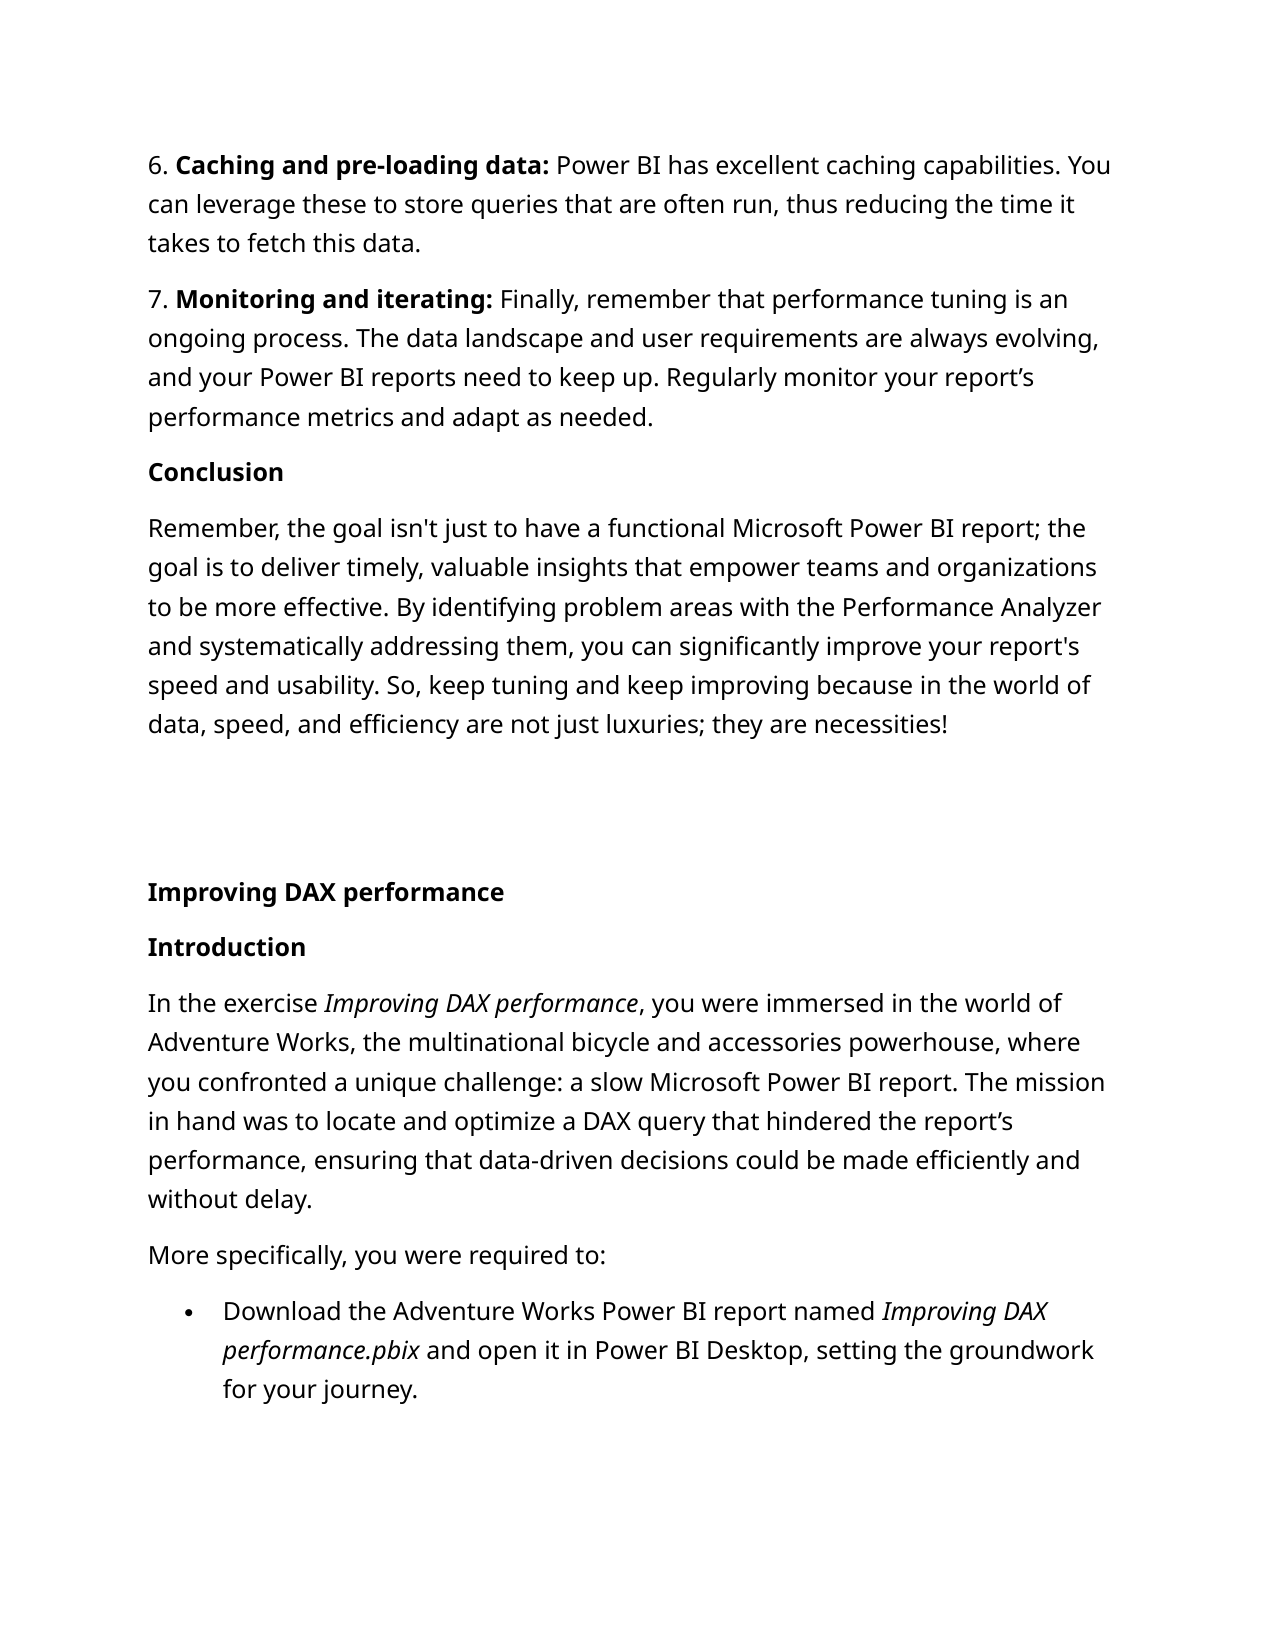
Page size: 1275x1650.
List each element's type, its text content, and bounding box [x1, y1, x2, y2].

text Remember, the goal isn't just to have a functional Microsoft Power BI report; the goal is to deliver timely, valuable insights that empower teams and organizations to be more effective. By identifying problem areas with the Performance Analyzer and systematically addressing them, you can significantly improve your report's speed and usability. So, keep tuning and keep improving because in the world of data, speed, and efficiency are not just luxuries; they are necessities! [148, 511, 1127, 741]
text 6. Caching and pre-loading data: Power BI has excellent caching capabilities. You can leverage these to store queries that are often run, thus reducing the time it takes to fetch this data. [148, 148, 1127, 260]
text 7. Monitoring and iterating: Finally, remember that performance tuning is an ongoing process. The data landscape and user requirements are always evolving, and your Power BI reports need to keep up. Regularly monitor your report’s performance metrics and adapt as needed. [148, 282, 1127, 433]
text Conclusion [148, 455, 1127, 489]
text Introduction [148, 930, 1127, 964]
text Improving DAX performance [148, 874, 1127, 908]
text In the exercise Improving DAX performance, you were immersed in the world of Adventure Works, the multinational bicycle and accessories powerhouse, where you confronted a unique challenge: a slow Microsoft Power BI report. The mission in hand was to locate and optimize a DAX query that hindered the report’s performance, ensuring that data-driven decisions could be made efficiently and without delay. [148, 986, 1127, 1216]
text More specifically, you were required to: [148, 1238, 1127, 1272]
list Download the Adventure Works Power BI report named Improving DAX performance.pbix and open it in Power BI Desktop, setting the groundwork for your journey. [185, 1293, 1127, 1406]
